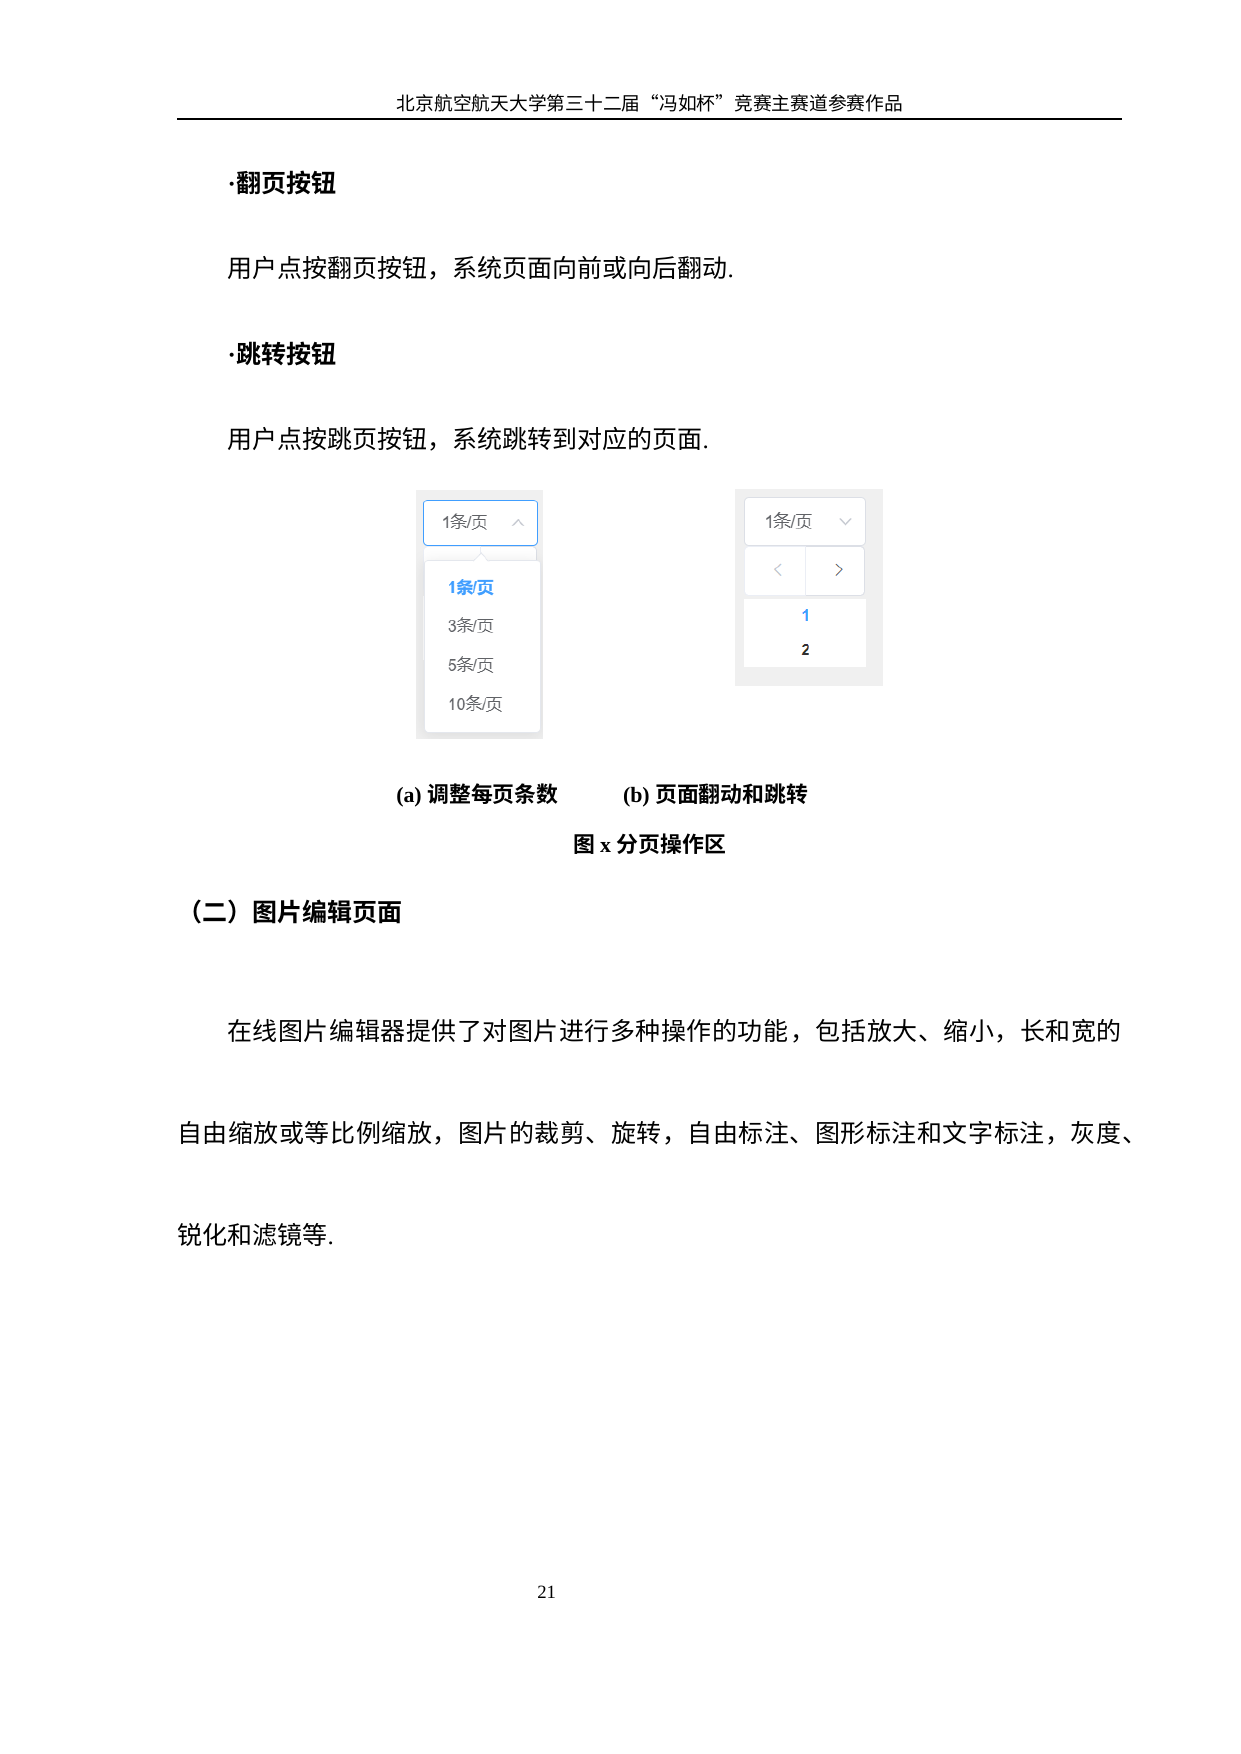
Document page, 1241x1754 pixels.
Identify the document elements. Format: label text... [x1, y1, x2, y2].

text 用户点按翻页按钮，系统页面向前或向后翻动. [177, 234, 1122, 302]
text ·跳转按钮 [177, 319, 1122, 387]
picture [416, 490, 543, 739]
text 在线图片编辑器提供了对图片进行多种操作的功能，包括放大、缩小，长和宽的自由缩放或等比例缩放，图片的裁剪、旋转，自由标注、图形标注和文字标注，灰度、锐化和滤镜等. [177, 996, 1122, 1267]
title 图片编辑页面 [177, 892, 1122, 960]
picture [735, 489, 883, 686]
text ·翻页按钮 [177, 148, 1122, 216]
list 调整每页条数 (b) 页面翻动和跳转 [177, 776, 1122, 810]
text 图x 分页操作区 [177, 826, 1122, 860]
text 用户点按跳页按钮，系统跳转到对应的页面. [177, 405, 1122, 473]
